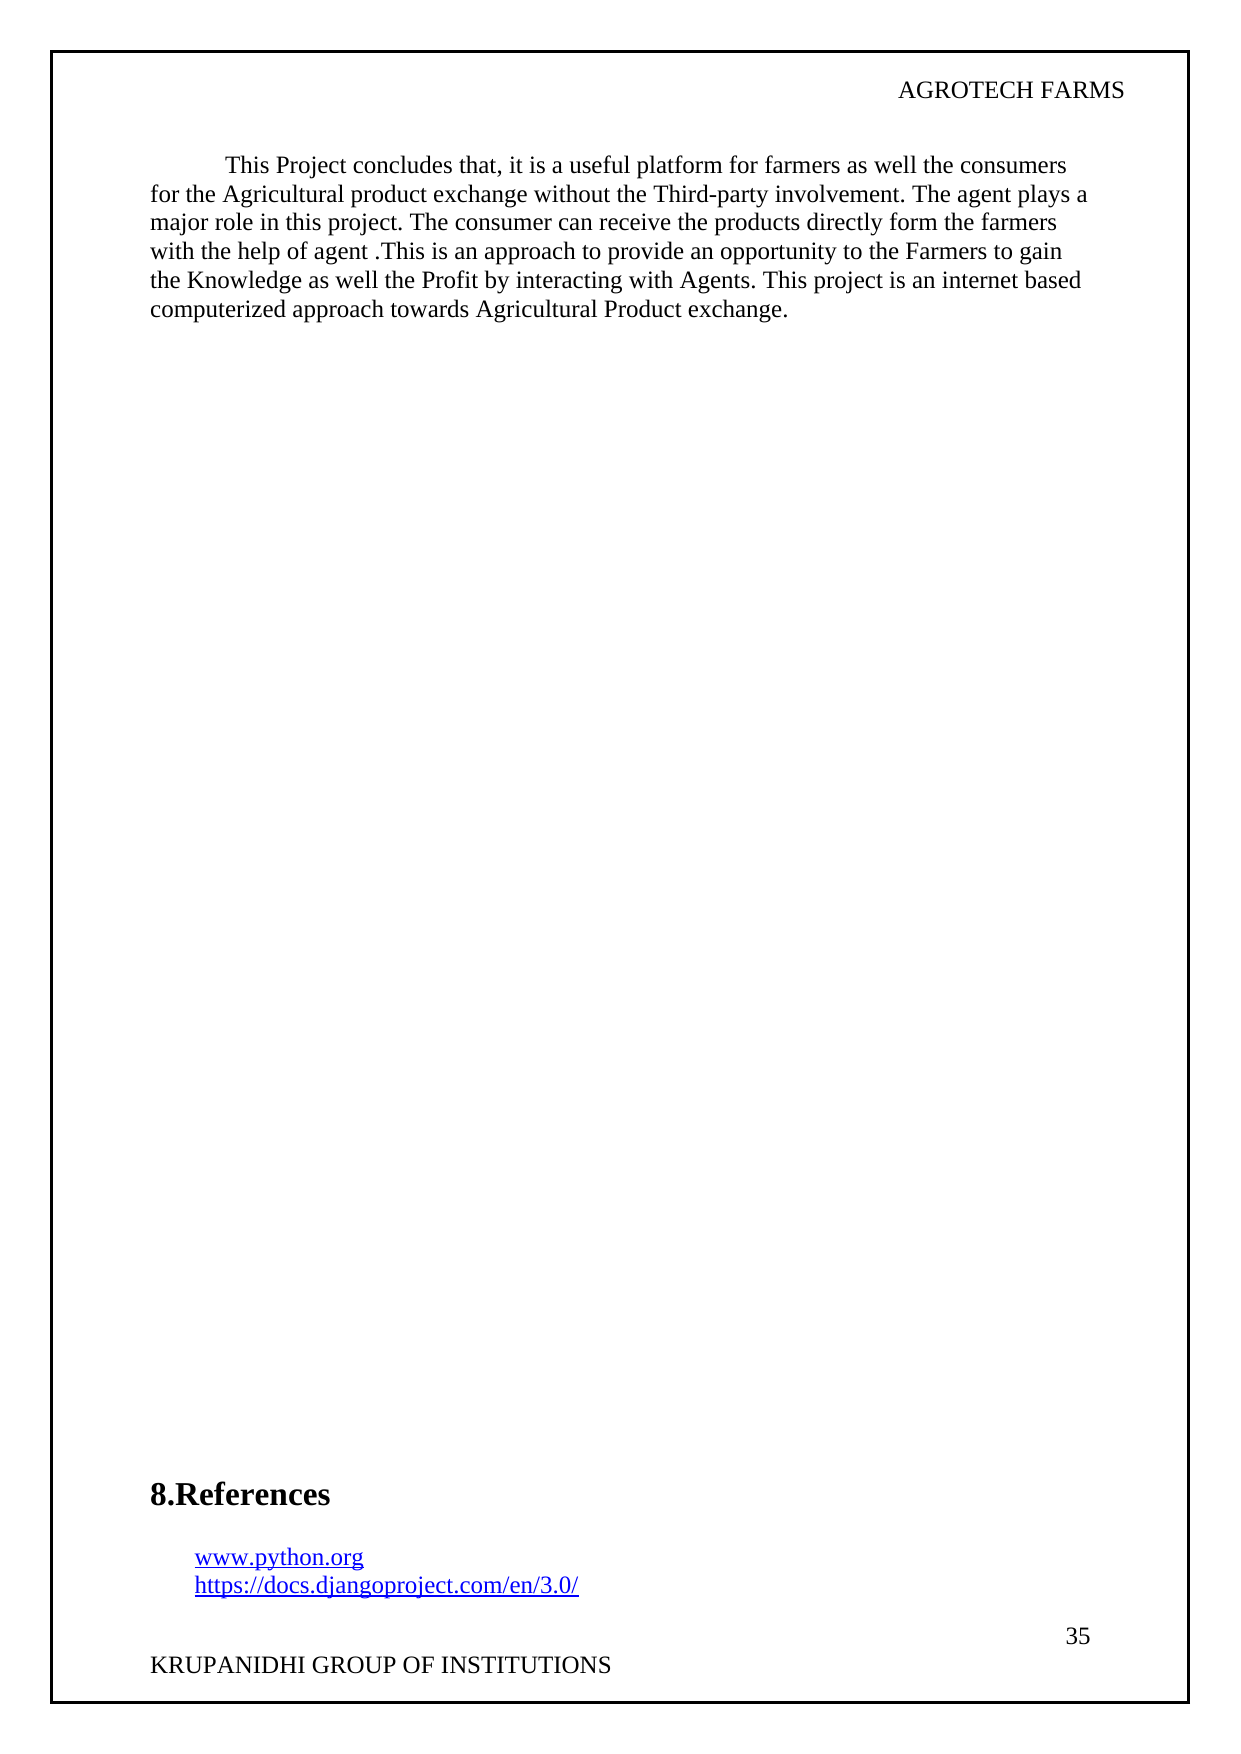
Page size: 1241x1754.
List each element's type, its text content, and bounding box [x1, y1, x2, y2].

subtitle 8.References [150, 1474, 1090, 1513]
text This Project concludes that, it is a useful platform for farmers as well the consumers for the Agricultural product exchange without the Third-party involvement. The agent plays a major role in this project. The consumer can receive the products directly form the farmers with the help of agent .This is an approach to provide an opportunity to the Farmers to gain the Knowledge as well the Profit by interacting with Agents. This project is an internet based computerized approach towards Agricultural Product exchange. [150, 150, 1090, 322]
text www.python.org [194, 1542, 1090, 1570]
text https://docs.djangoproject.com/en/3.0/ [194, 1570, 1090, 1599]
